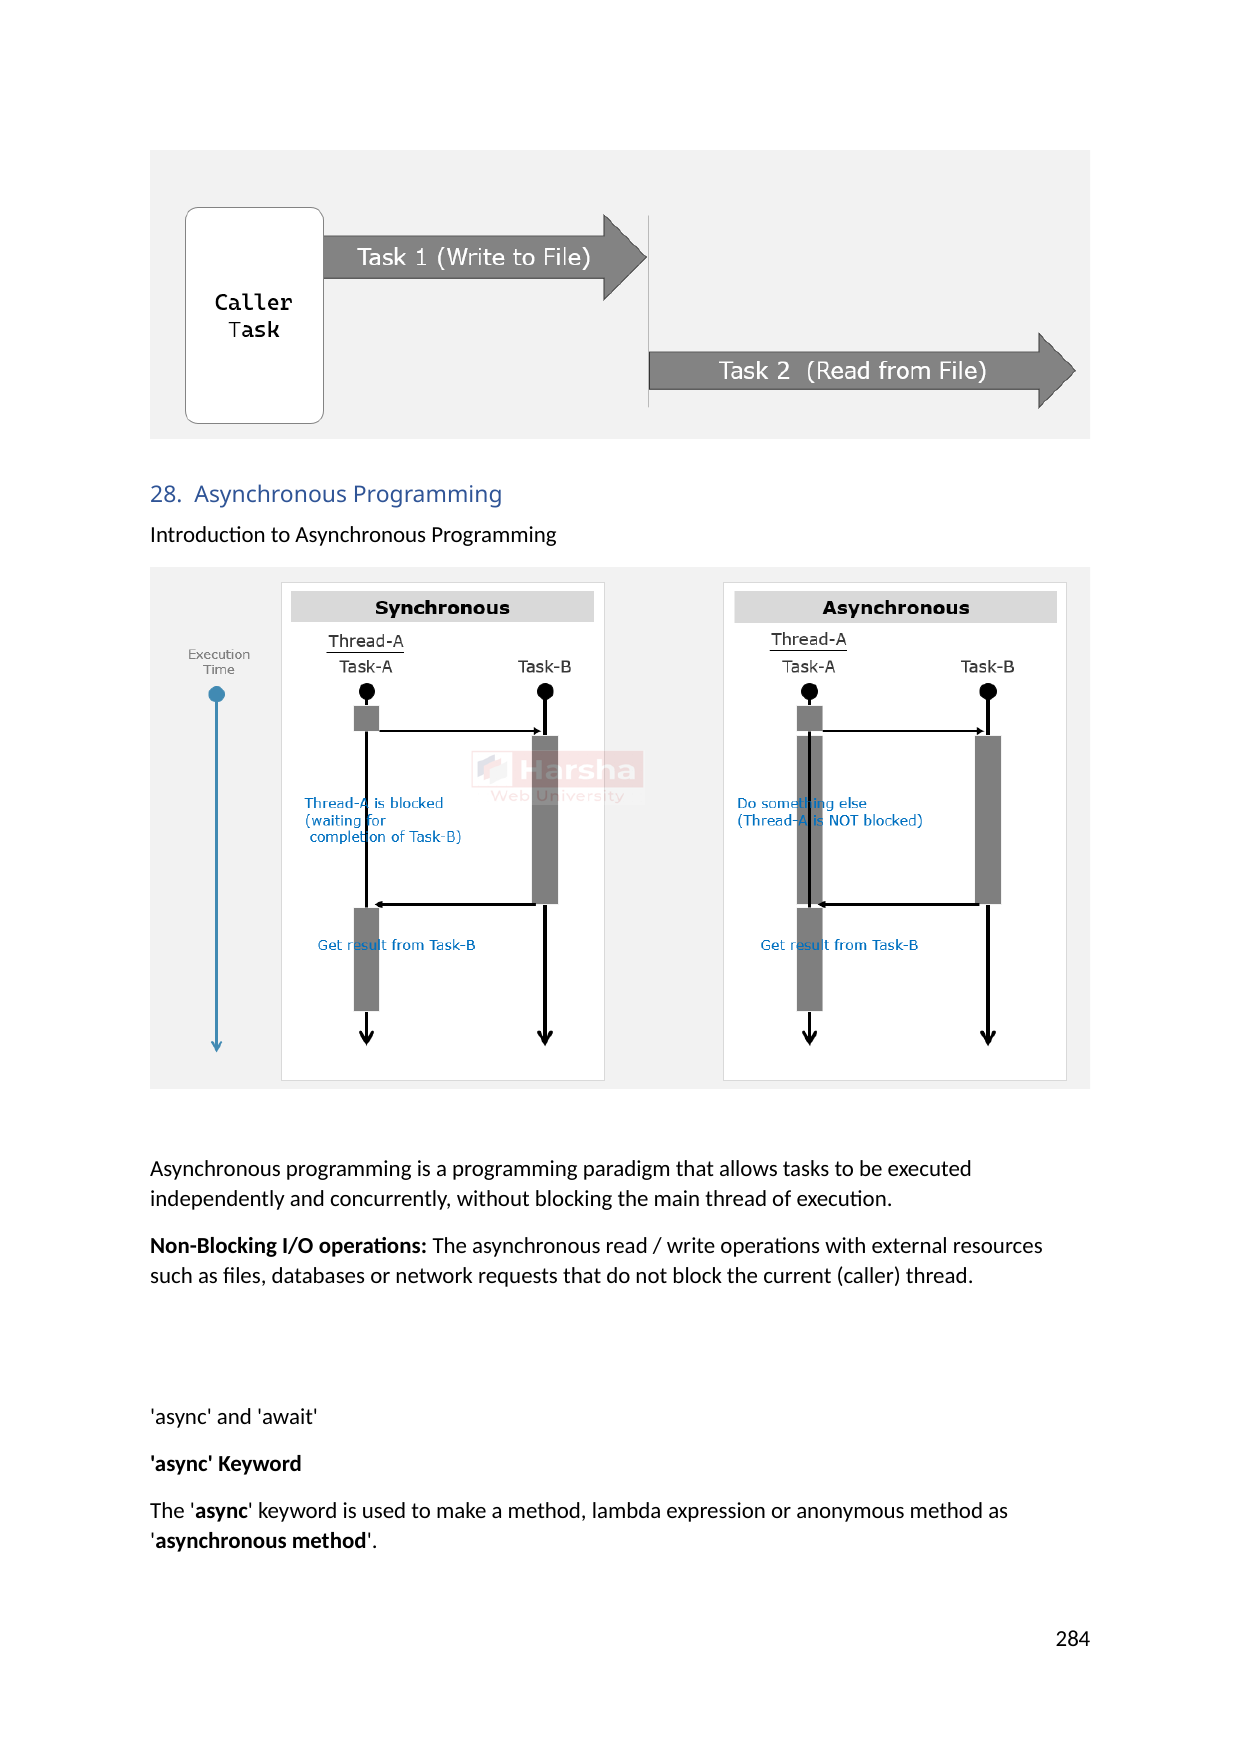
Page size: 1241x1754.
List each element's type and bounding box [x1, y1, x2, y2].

picture [150, 150, 1091, 439]
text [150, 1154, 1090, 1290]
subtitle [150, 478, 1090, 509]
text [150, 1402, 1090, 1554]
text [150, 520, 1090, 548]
picture [150, 567, 1091, 1089]
